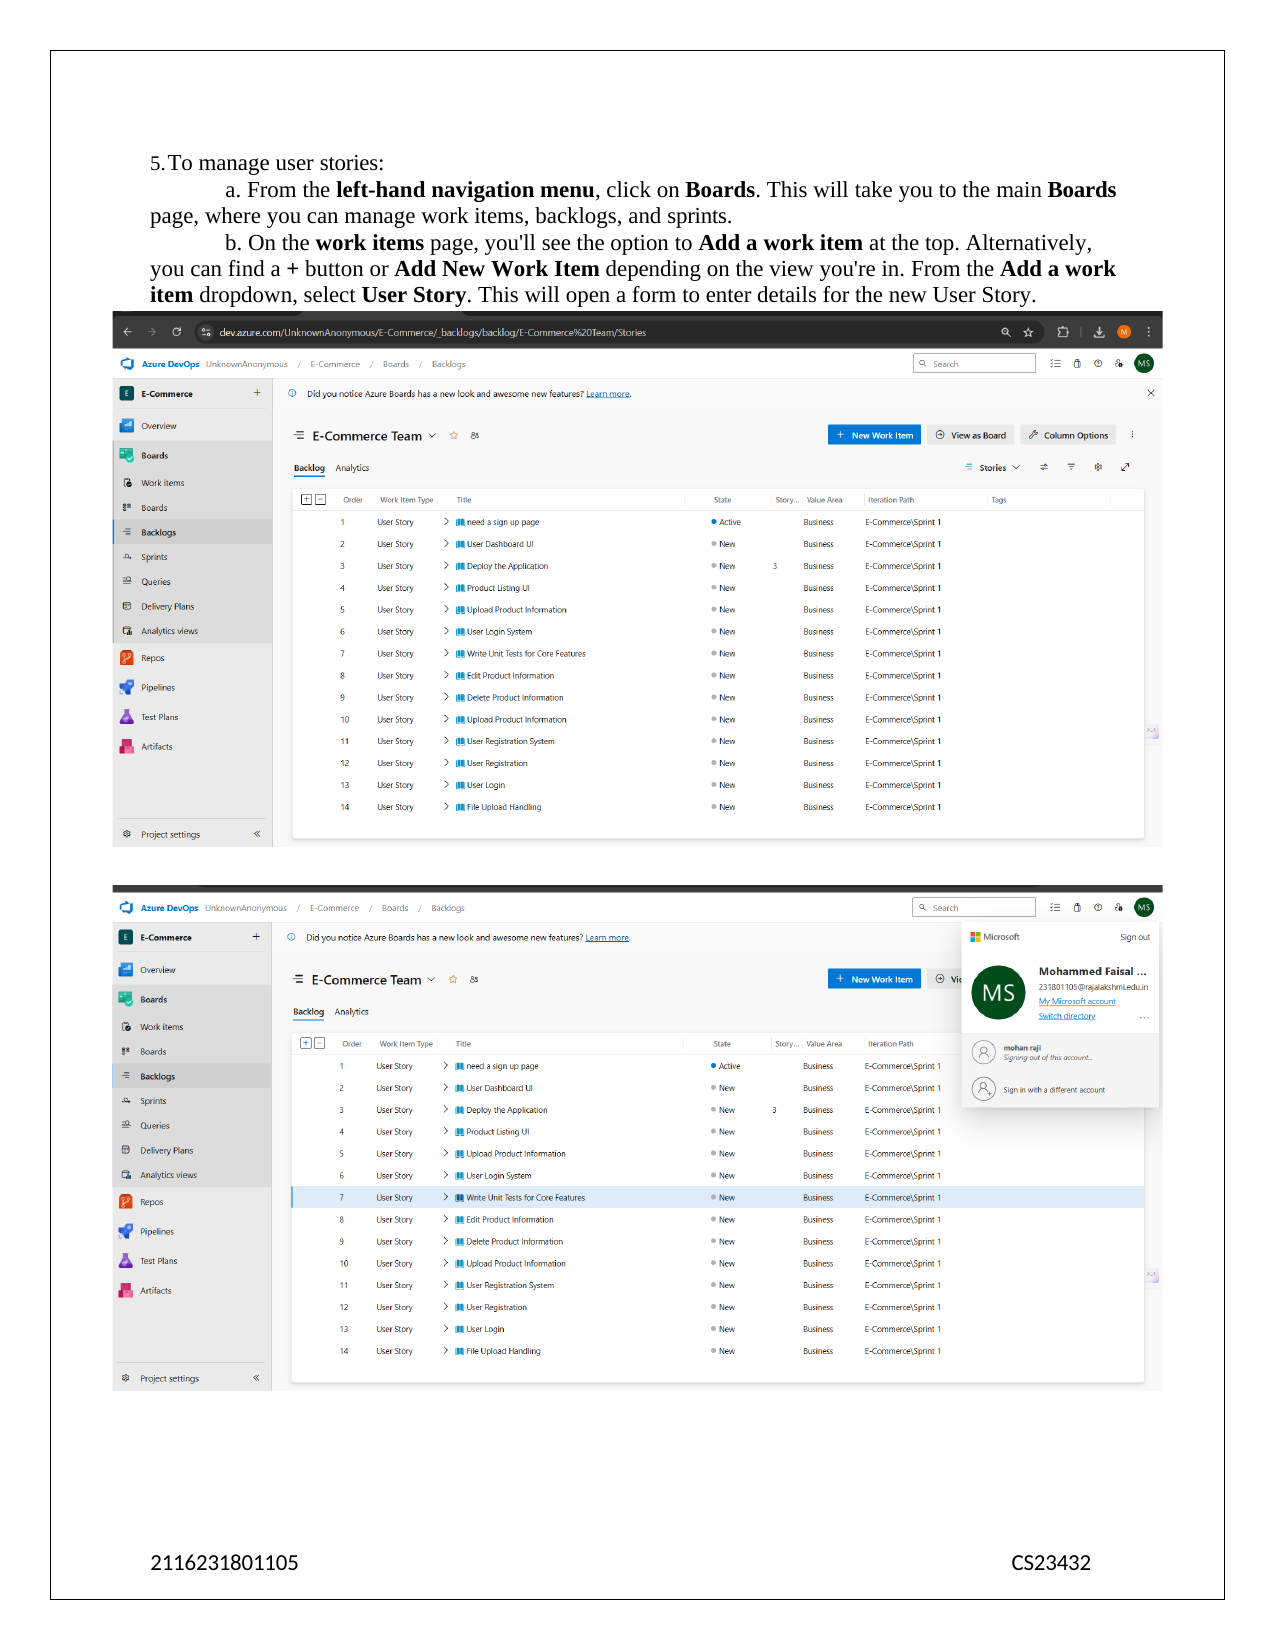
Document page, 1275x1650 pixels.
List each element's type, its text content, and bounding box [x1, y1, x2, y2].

list From the left-hand navigation menu, click on Boards. This will take you to the main Boards [225, 176, 1162, 202]
list To manage user stories: [150, 150, 1162, 176]
list On the work items page, you'll see the option to Add a work item at the top. Alternatively, you can find a + button or Add New Work Item depending on the view you're in. From the Add a work item dropdown, select User Story. This will open a form to enter details for the new User Story. [150, 229, 1117, 308]
picture [112, 311, 1163, 847]
text page, where you can manage work items, backlogs, and sprints. [150, 202, 1162, 229]
picture [112, 885, 1163, 1391]
